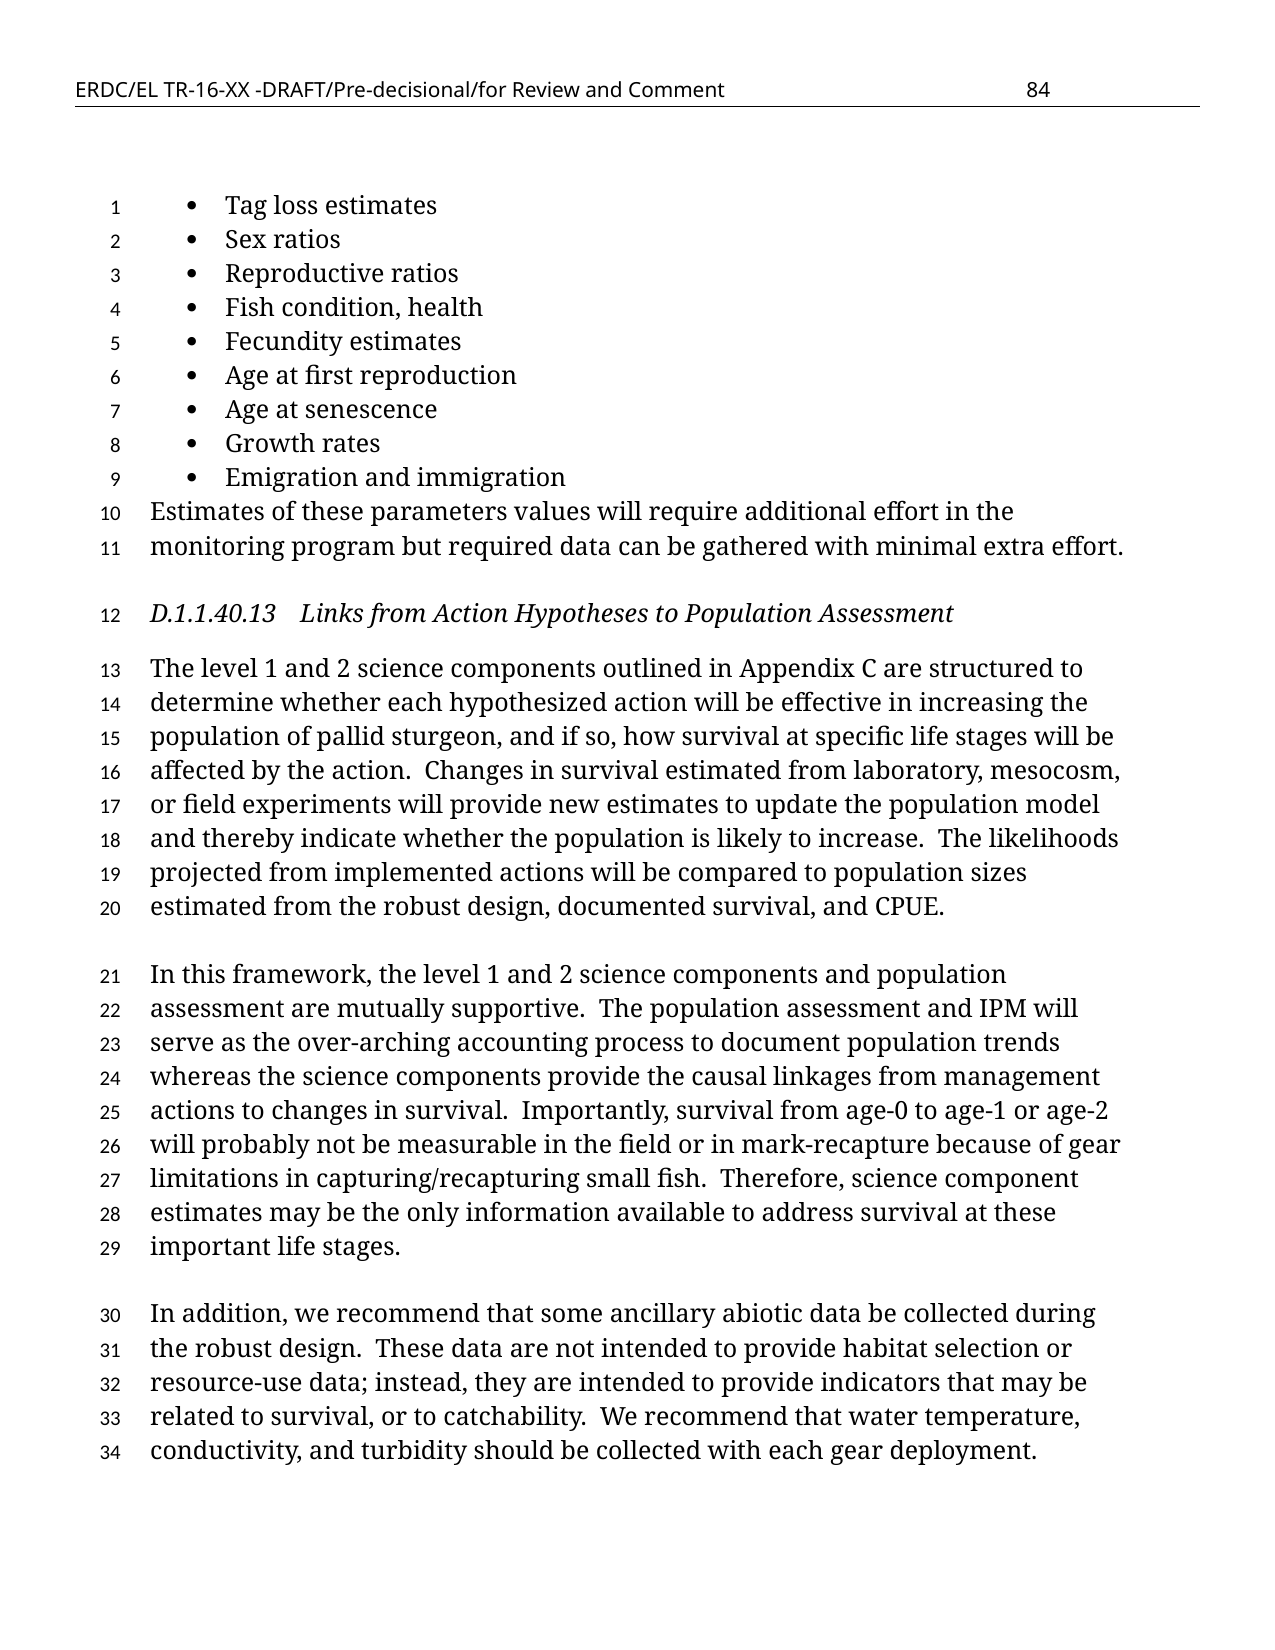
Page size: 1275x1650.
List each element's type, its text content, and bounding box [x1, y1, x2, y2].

list Fish condition, health [187, 290, 1125, 324]
list Emigration and immigration [187, 460, 1125, 494]
list Sex ratios [187, 222, 1125, 256]
list Fecundity estimates [187, 324, 1125, 358]
text In this framework, the level 1 and 2 science components and population assessment are mutually supportive. The population assessment and IPM will serve as the over-arching accounting process to document population trends whereas the science components provide the causal linkages from management actions to changes in survival. Importantly, survival from age-0 to age-1 or age-2 will probably not be measurable in the field or in mark-recapture because of gear limitations in capturing/recapturing small fish. Therefore, science component estimates may be the only information available to address survival at these important life stages. [150, 956, 1125, 1263]
list Reproductive ratios [187, 256, 1125, 290]
list Age at first reproduction [187, 358, 1125, 392]
list Age at senescence [187, 392, 1125, 426]
list Tag loss estimates [187, 187, 1125, 222]
list Growth rates [187, 426, 1125, 460]
text Estimates of these parameters values will require additional effort in the monitoring program but required data can be gathered with minimal extra effort. [150, 494, 1125, 562]
text The level 1 and 2 science components outlined in Appendix C are structured to determine whether each hypothesized action will be effective in increasing the population of pallid sturgeon, and if so, how survival at specific life stages will be affected by the action. Changes in survival estimated from laboratory, mesocosm, or field experiments will provide new estimates to update the population model and thereby indicate whether the population is likely to increase. The likelihoods projected from implemented actions will be compared to population sizes estimated from the robust design, documented survival, and CPUE. [150, 650, 1125, 923]
list Links from Action Hypotheses to Population Assessment [150, 596, 1087, 629]
text In addition, we recommend that some ancillary abiotic data be collected during the robust design. These data are not intended to provide habitat selection or resource-use data; instead, they are intended to provide indicators that may be related to survival, or to catchability. We recommend that water temperature, conductivity, and turbidity should be collected with each gear deployment. [150, 1296, 1125, 1466]
